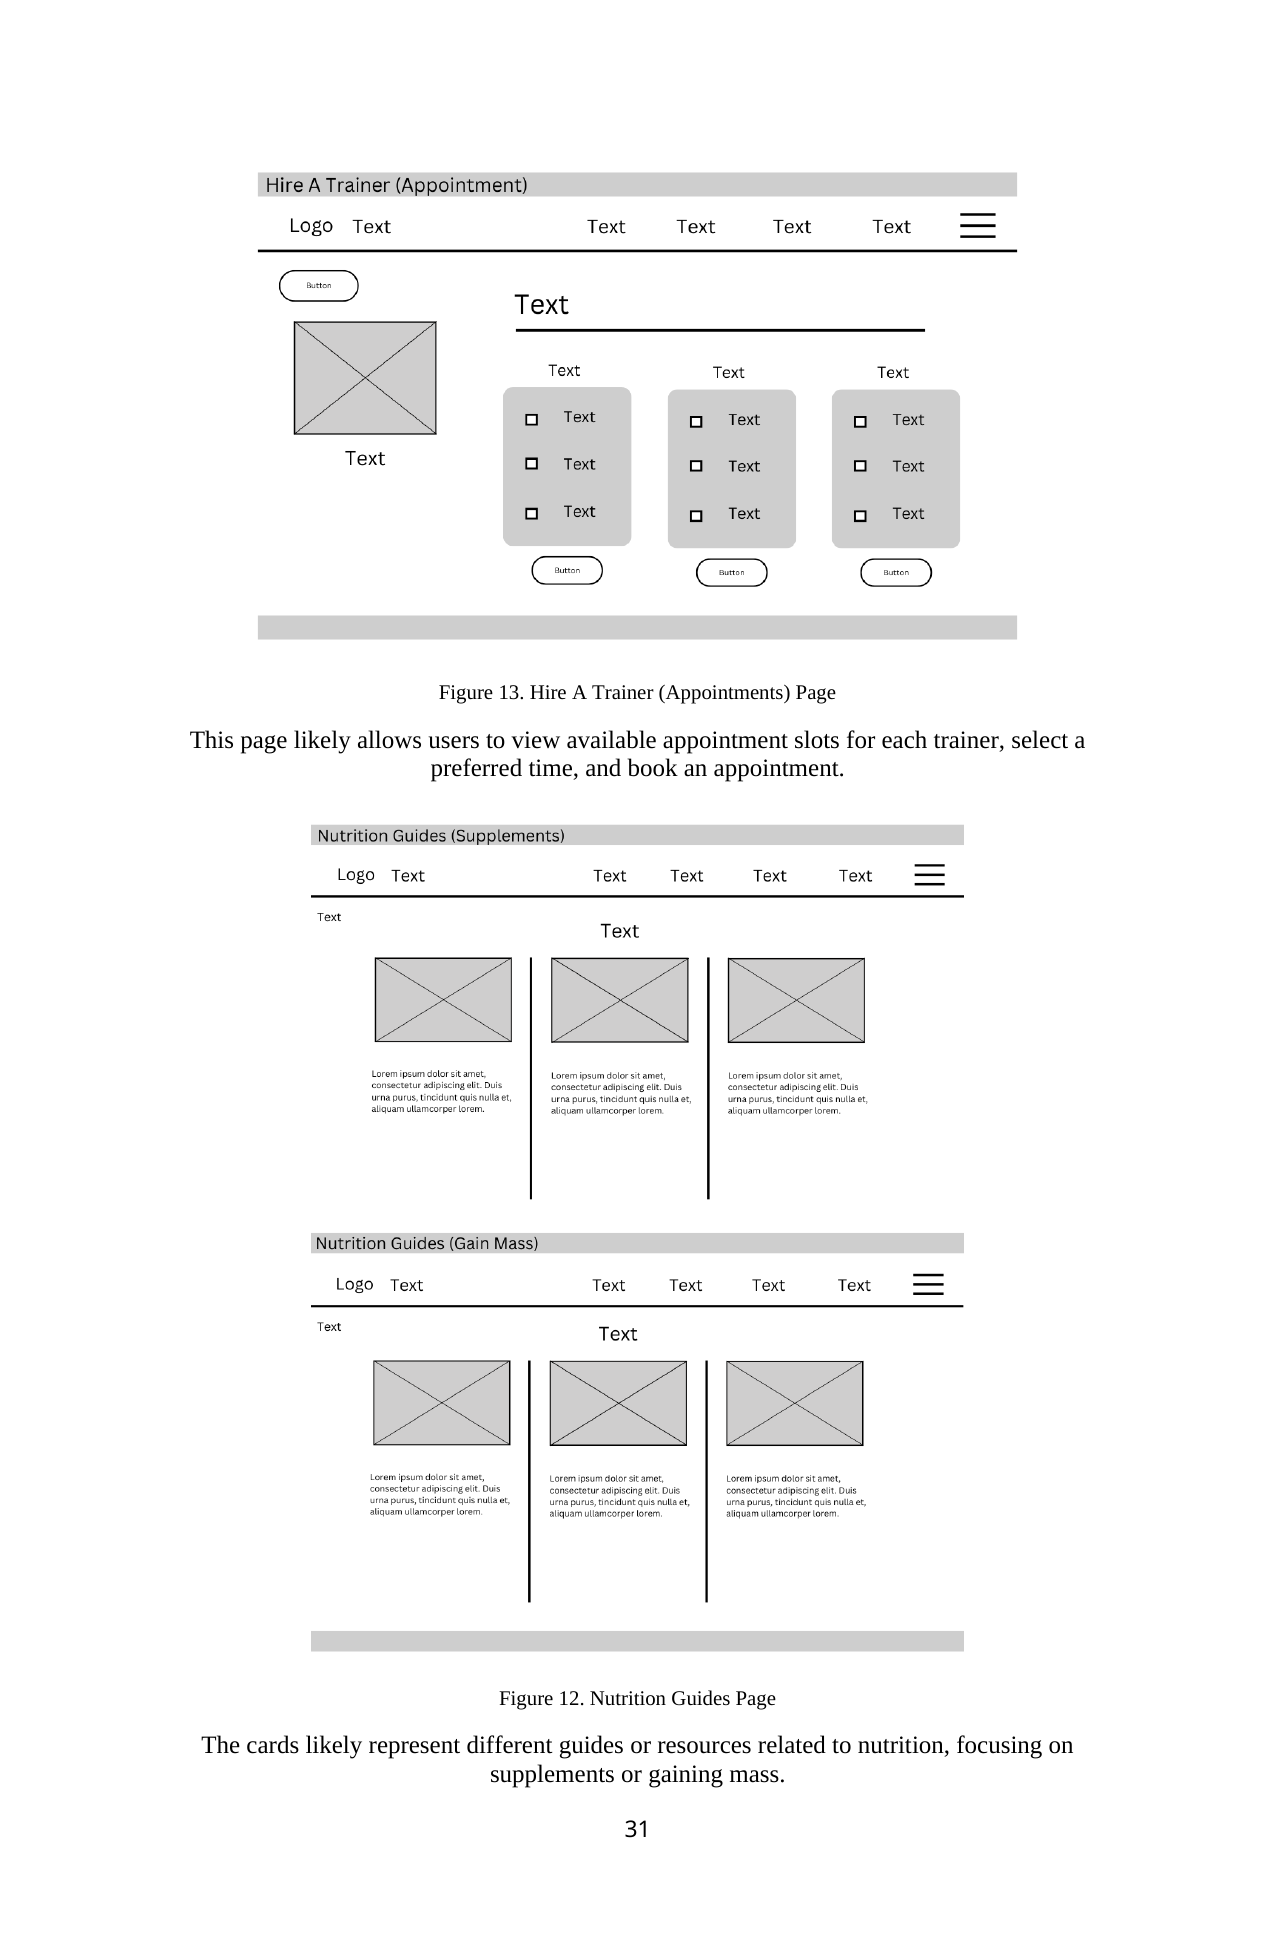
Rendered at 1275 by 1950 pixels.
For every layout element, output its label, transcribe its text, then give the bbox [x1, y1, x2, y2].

text This page likely allows users to view available appointment slots for each trainer, select a preferred time, and book an appointment. [150, 725, 1125, 782]
text The cards likely represent different guides or resources related to nutrition, focusing on supplements or gaining mass. [150, 1731, 1125, 1788]
picture [311, 803, 964, 1665]
picture [257, 150, 1018, 661]
text Figure 13. Hire A Trainer (Appointments) Page [150, 680, 1125, 704]
text Figure 12. Nutrition Guides Page [150, 1686, 1125, 1710]
